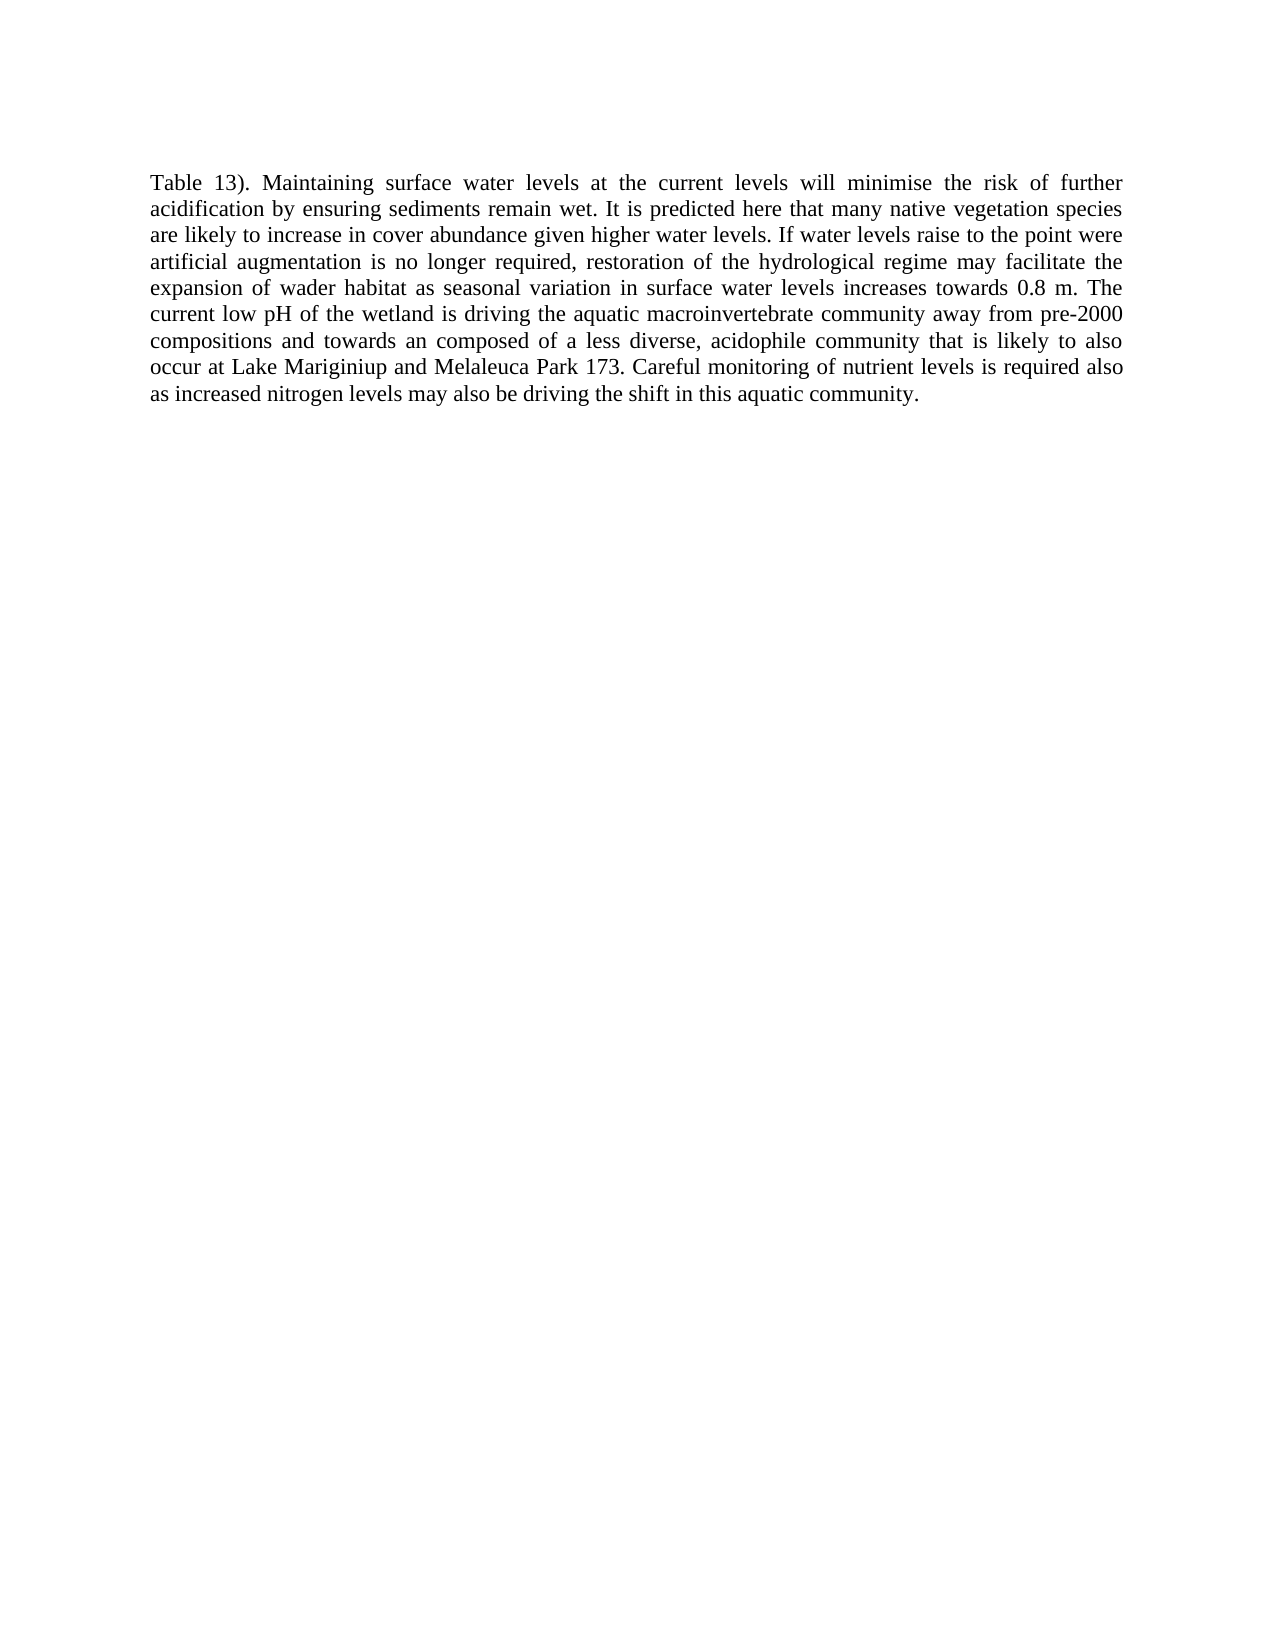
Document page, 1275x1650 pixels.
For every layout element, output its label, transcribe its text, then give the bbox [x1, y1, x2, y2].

text Table 13). Maintaining surface water levels at the current levels will minimise the risk of further acidification by ensuring sediments remain wet. It is predicted here that many native vegetation species are likely to increase in cover abundance given higher water levels. If water levels raise to the point were artificial augmentation is no longer required, restoration of the hydrological regime may facilitate the expansion of wader habitat as seasonal variation in surface water levels increases towards 0.8 m. The current low pH of the wetland is driving the aquatic macroinvertebrate community away from pre-2000 compositions and towards an composed of a less diverse, acidophile community that is likely to also occur at Lake Mariginiup and Melaleuca Park 173. Careful monitoring of nutrient levels is required also as increased nitrogen levels may also be driving the shift in this aquatic community. [150, 169, 1125, 406]
